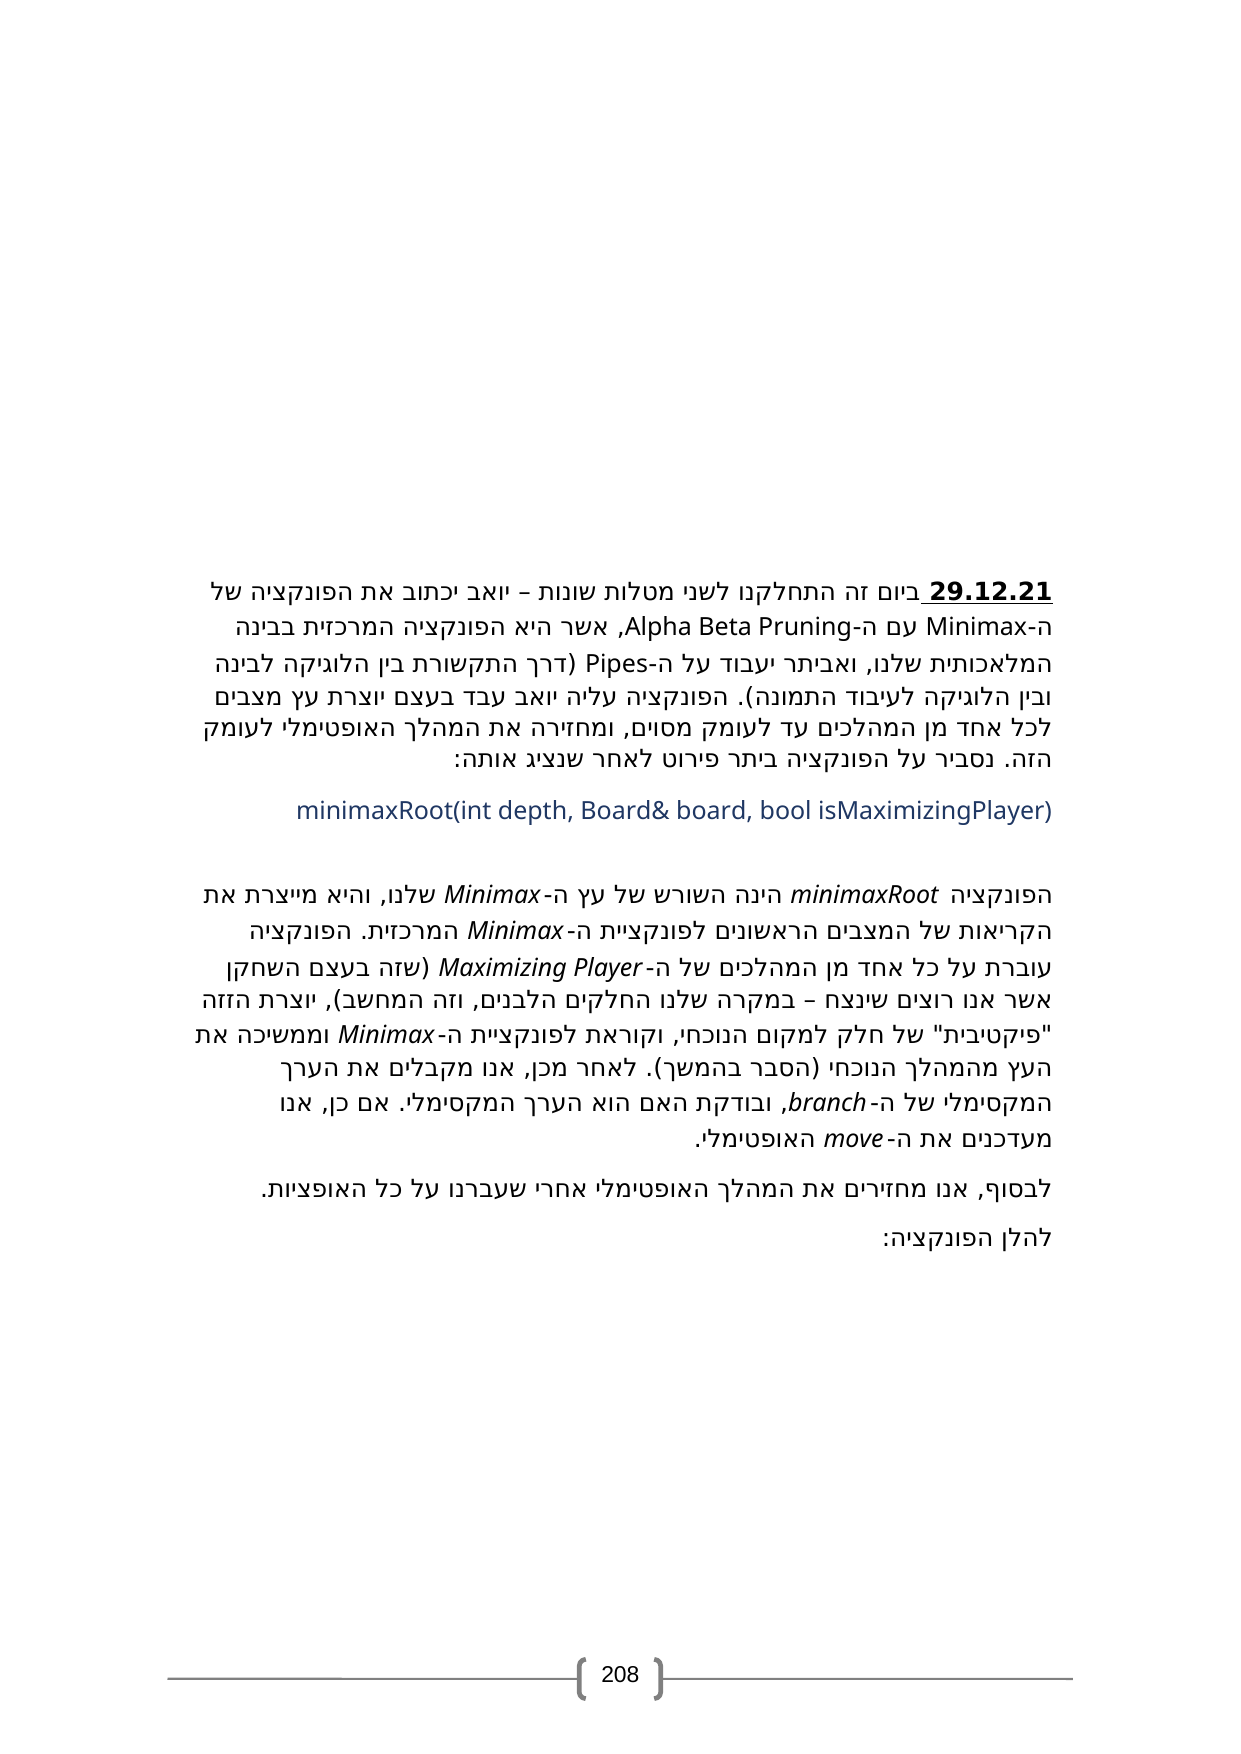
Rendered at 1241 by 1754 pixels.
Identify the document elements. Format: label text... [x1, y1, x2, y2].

text להלן הפונקציה: [187, 1223, 1053, 1252]
text minimaxRoot(int depth, Board& board, bool isMaximizingPlayer) [187, 793, 1053, 827]
text 29.12.21 ביום זה התחלקנו לשני מטלות שונות – יואב יכתוב את הפונקציה של ה-Minimax עם ה-Alpha Beta Pruning, אשר היא הפונקציה המרכזית בבינה המלאכותית שלנו, ואביתר יעבוד על ה-Pipes (דרך התקשורת בין הלוגיקה לבינה ובין הלוגיקה לעיבוד התמונה). הפונקציה עליה יואב עבד בעצם יוצרת עץ מצבים לכל אחד מן המהלכים עד לעומק מסוים, ומחזירה את המהלך האופטימלי לעומק הזה. נסביר על הפונקציה ביתר פירוט לאחר שנציג אותה: [187, 577, 1053, 774]
text לבסוף, אנו מחזירים את המהלך האופטימלי אחרי שעברנו על כל האופציות. [187, 1174, 1053, 1204]
text הפונקציה minimaxRoot הינה השורש של עץ ה-Minimax שלנו, והיא מייצרת את הקריאות של המצבים הראשונים לפונקציית ה-Minimax המרכזית. הפונקציה עוברת על כל אחד מן המהלכים של ה-Maximizing Player (שזה בעצם השחקן אשר אנו רוצים שינצח – במקרה שלנו החלקים הלבנים, וזה המחשב), יוצרת הזזה "פיקטיבית" של חלק למקום הנוכחי, וקוראת לפונקציית ה-Minimax וממשיכה את העץ מהמהלך הנוכחי (הסבר בהמשך). לאחר מכן, אנו מקבלים את הערך המקסימלי של ה-branch, ובודקת האם הוא הערך המקסימלי. אם כן, אנו מעדכנים את ה-move האופטימלי. [187, 876, 1053, 1155]
